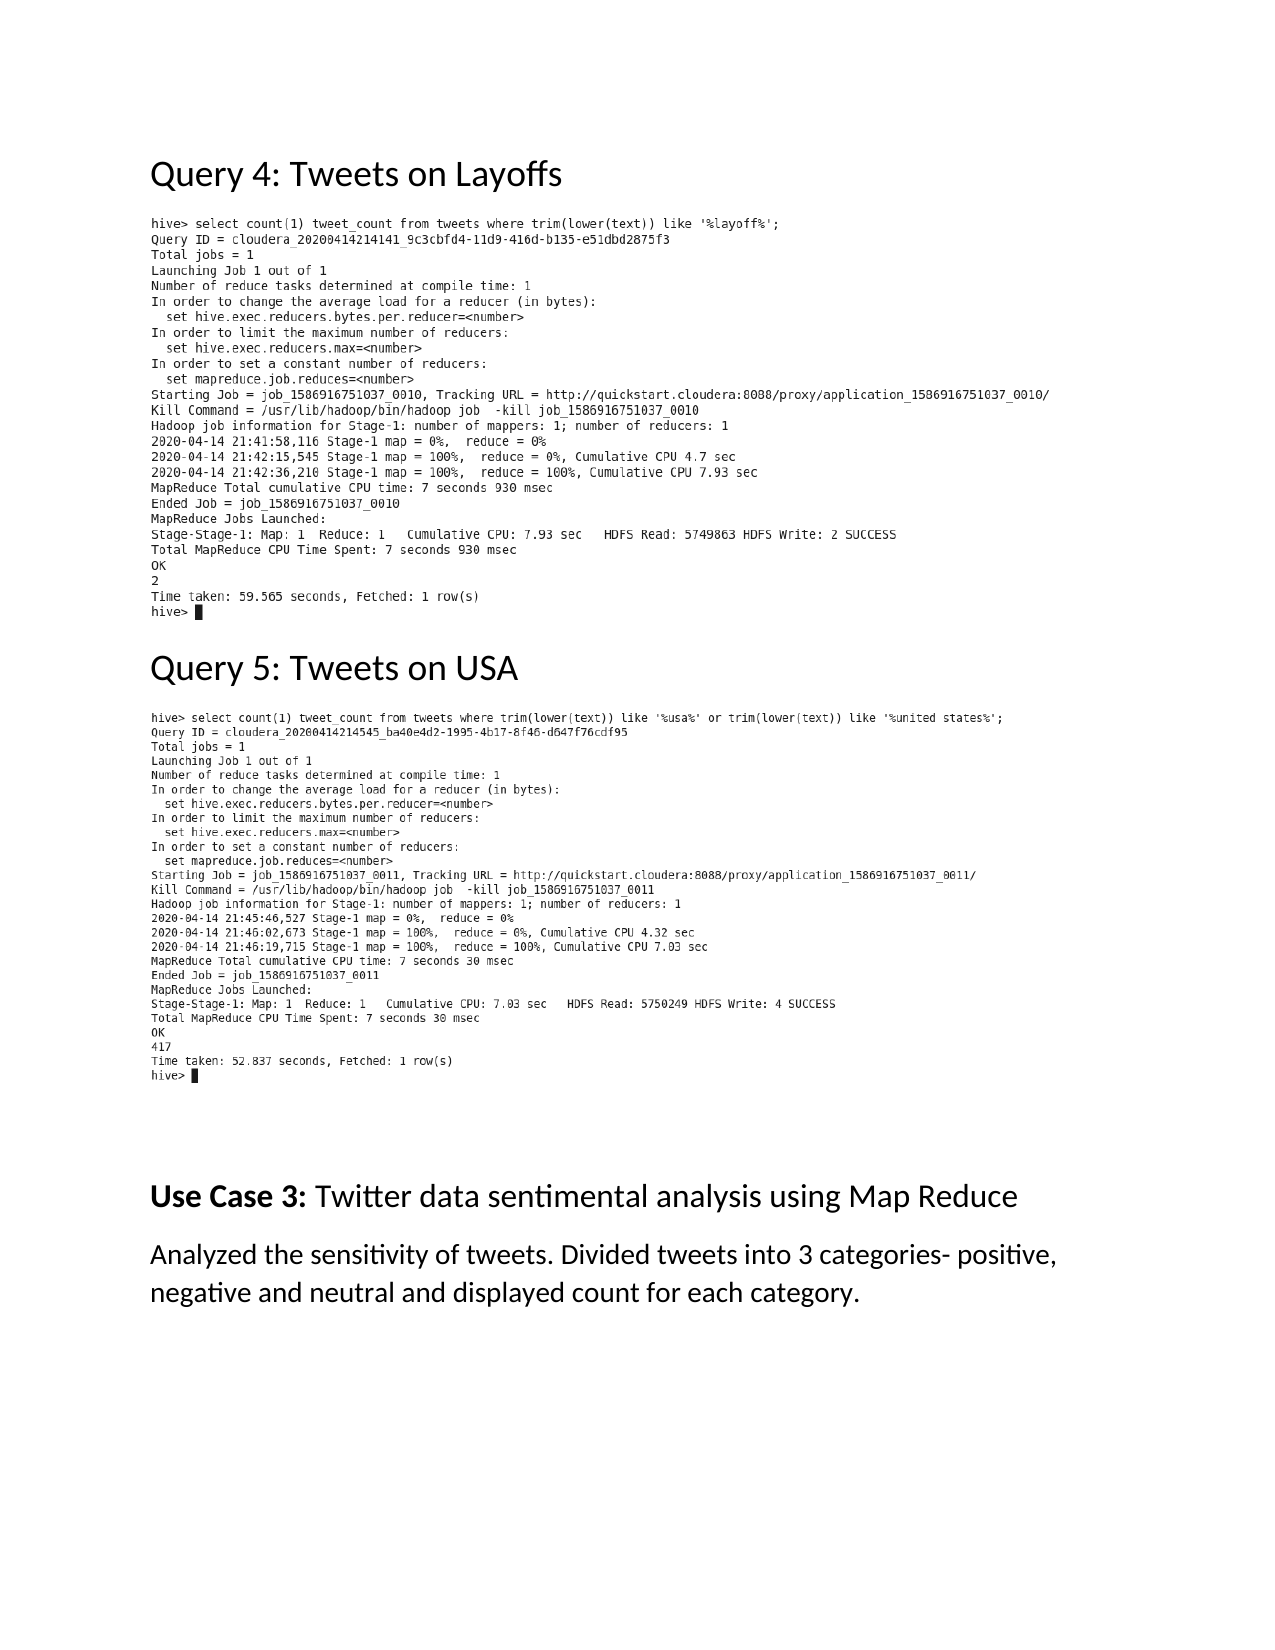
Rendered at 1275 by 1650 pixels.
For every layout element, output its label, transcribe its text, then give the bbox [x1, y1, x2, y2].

picture [150, 216, 1125, 625]
text Analyzed the sensitivity of tweets. Divided tweets into 3 categories- positive, negative and neutral and displayed count for each category. [150, 1236, 1125, 1310]
text Query 5: Tweets on USA [150, 644, 1125, 689]
text Query 4: Tweets on Layoffs [150, 150, 1125, 196]
picture [150, 709, 1125, 1095]
text Use Case 3: Twitter data sentimental analysis using Map Reduce [150, 1175, 1125, 1216]
